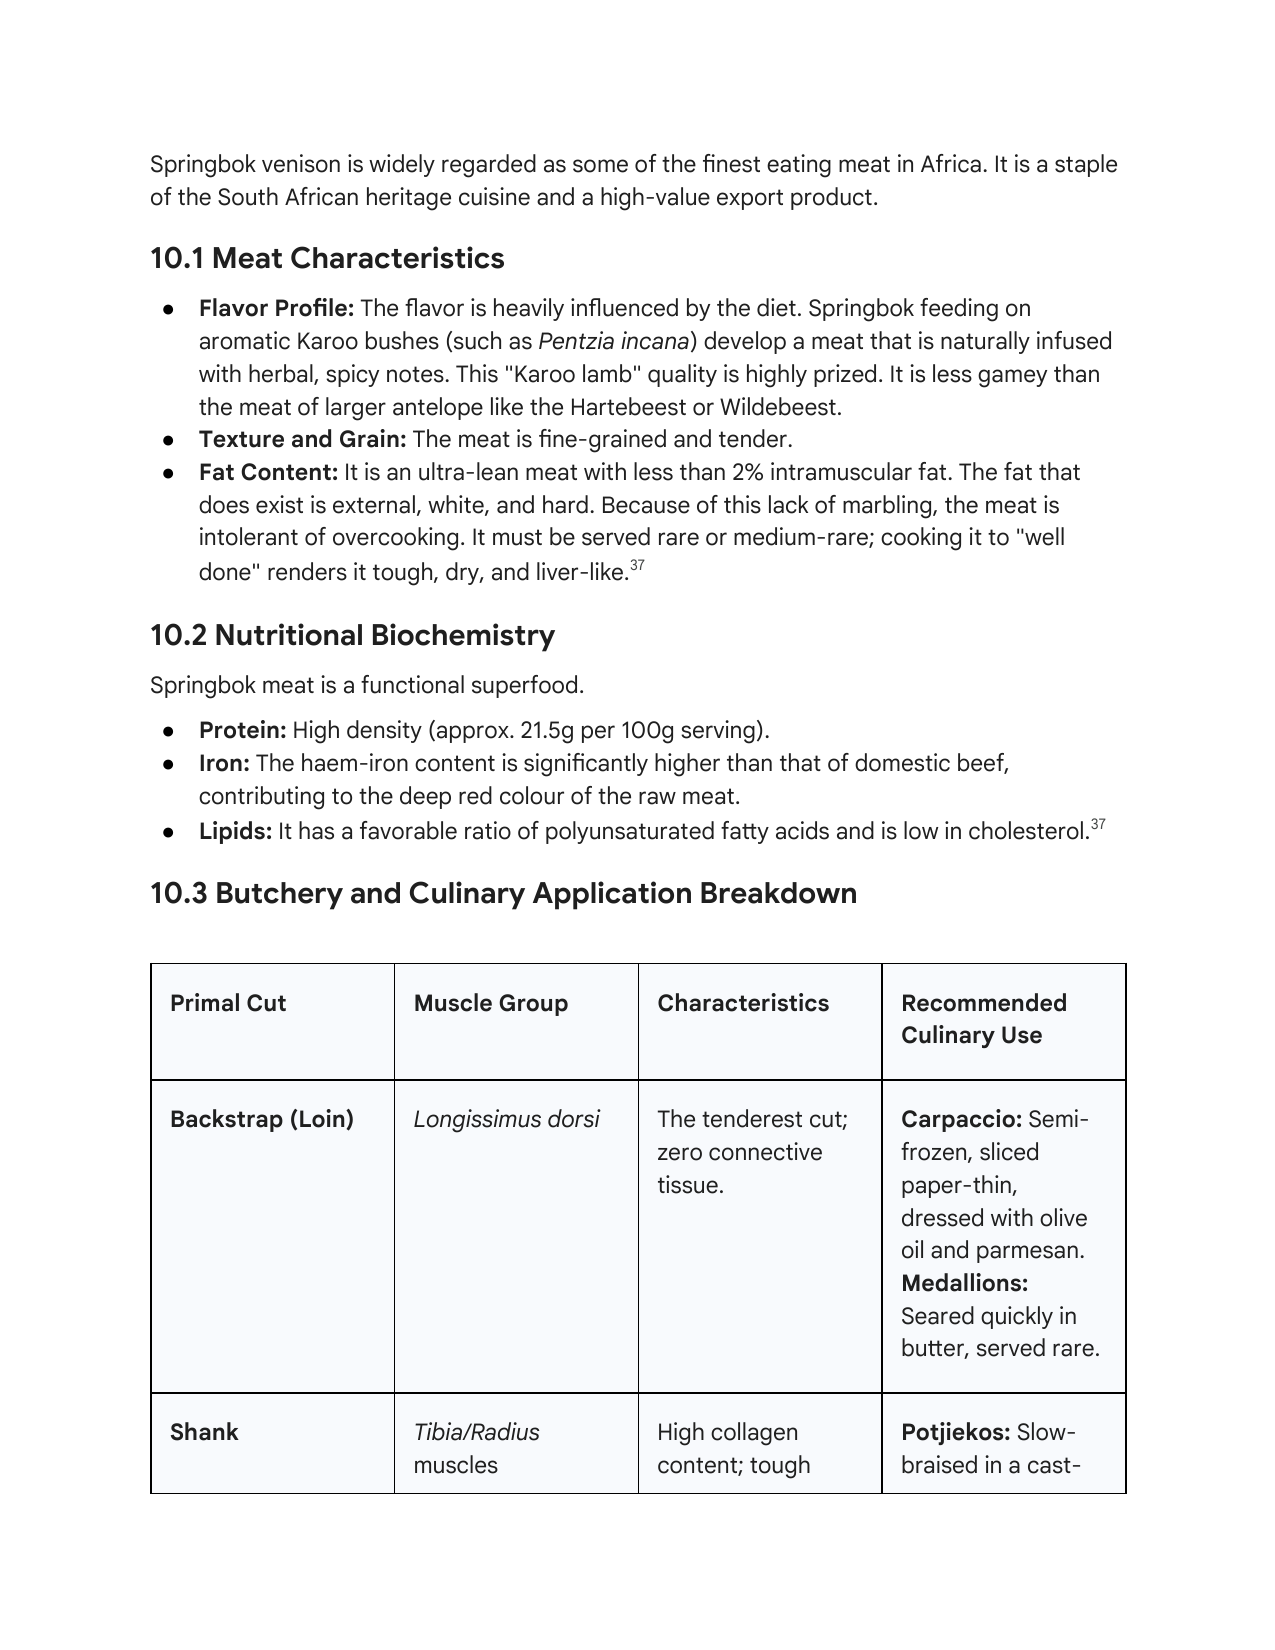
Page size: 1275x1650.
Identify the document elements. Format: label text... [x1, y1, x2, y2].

table_header Primal Cut [152, 964, 394, 1079]
list Protein: High density (approx. 21.5g per 100g serving). [161, 717, 1125, 746]
table_header Characteristics [639, 964, 881, 1079]
text Springbok venison is widely regarded as some of the finest eating meat in Africa. It is a staple of the South African heritage cuisine and a high-value export product. [150, 150, 1125, 211]
list Flavor Profile: The flavor is heavily influenced by the diet. Springbok feeding on aromatic Karoo bushes (such as Pentzia incana) develop a meat that is naturally infused with herbal, spicy notes. This "Karoo lamb" quality is highly prized. It is less gamey than the meat of larger antelope like the Hartebeest or Wildebeest. [161, 294, 1125, 421]
table_cell Longissimus dorsi [395, 1081, 638, 1392]
table_cell The tenderest cut; zero connective tissue. [639, 1081, 881, 1392]
table_header Muscle Group [395, 964, 638, 1079]
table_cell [883, 1394, 1125, 1493]
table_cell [639, 1394, 881, 1493]
table_header Recommended Culinary Use [883, 964, 1125, 1079]
subtitle 10.2 Nutritional Biochemistry [150, 617, 1125, 654]
subtitle 10.3 Butchery and Culinary Application Breakdown [150, 876, 1125, 912]
table_cell Backstrap (Loin) [152, 1081, 394, 1392]
list Fat Content: It is an ultra-lean meat with less than 2% intramuscular fat. The fat that does exist is external, white, and hard. Because of this lack of marbling, the meat is intolerant of overcooking. It must be served rare or medium-rare; cooking it to "well done" renders it tough, dry, and liver-like.37 [161, 458, 1125, 588]
list Texture and Grain: The meat is fine-grained and tender. [161, 425, 1125, 454]
list Lipids: It has a favorable ratio of polyunsaturated fatty acids and is low in cholesterol.37 [161, 815, 1125, 846]
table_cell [395, 1394, 638, 1493]
list Iron: The haem-iron content is significantly higher than that of domestic beef, contributing to the deep red colour of the raw meat. [161, 749, 1125, 811]
table_cell Carpaccio: Semi-frozen, sliced paper-thin, dressed with olive oil and parmesan. Medallions: Seared quickly in butter, served rare. [883, 1081, 1125, 1392]
table_cell Shank [152, 1394, 394, 1493]
text Springbok meat is a functional superfood. [150, 672, 1125, 700]
subtitle 10.1 Meat Characteristics [150, 240, 1125, 277]
